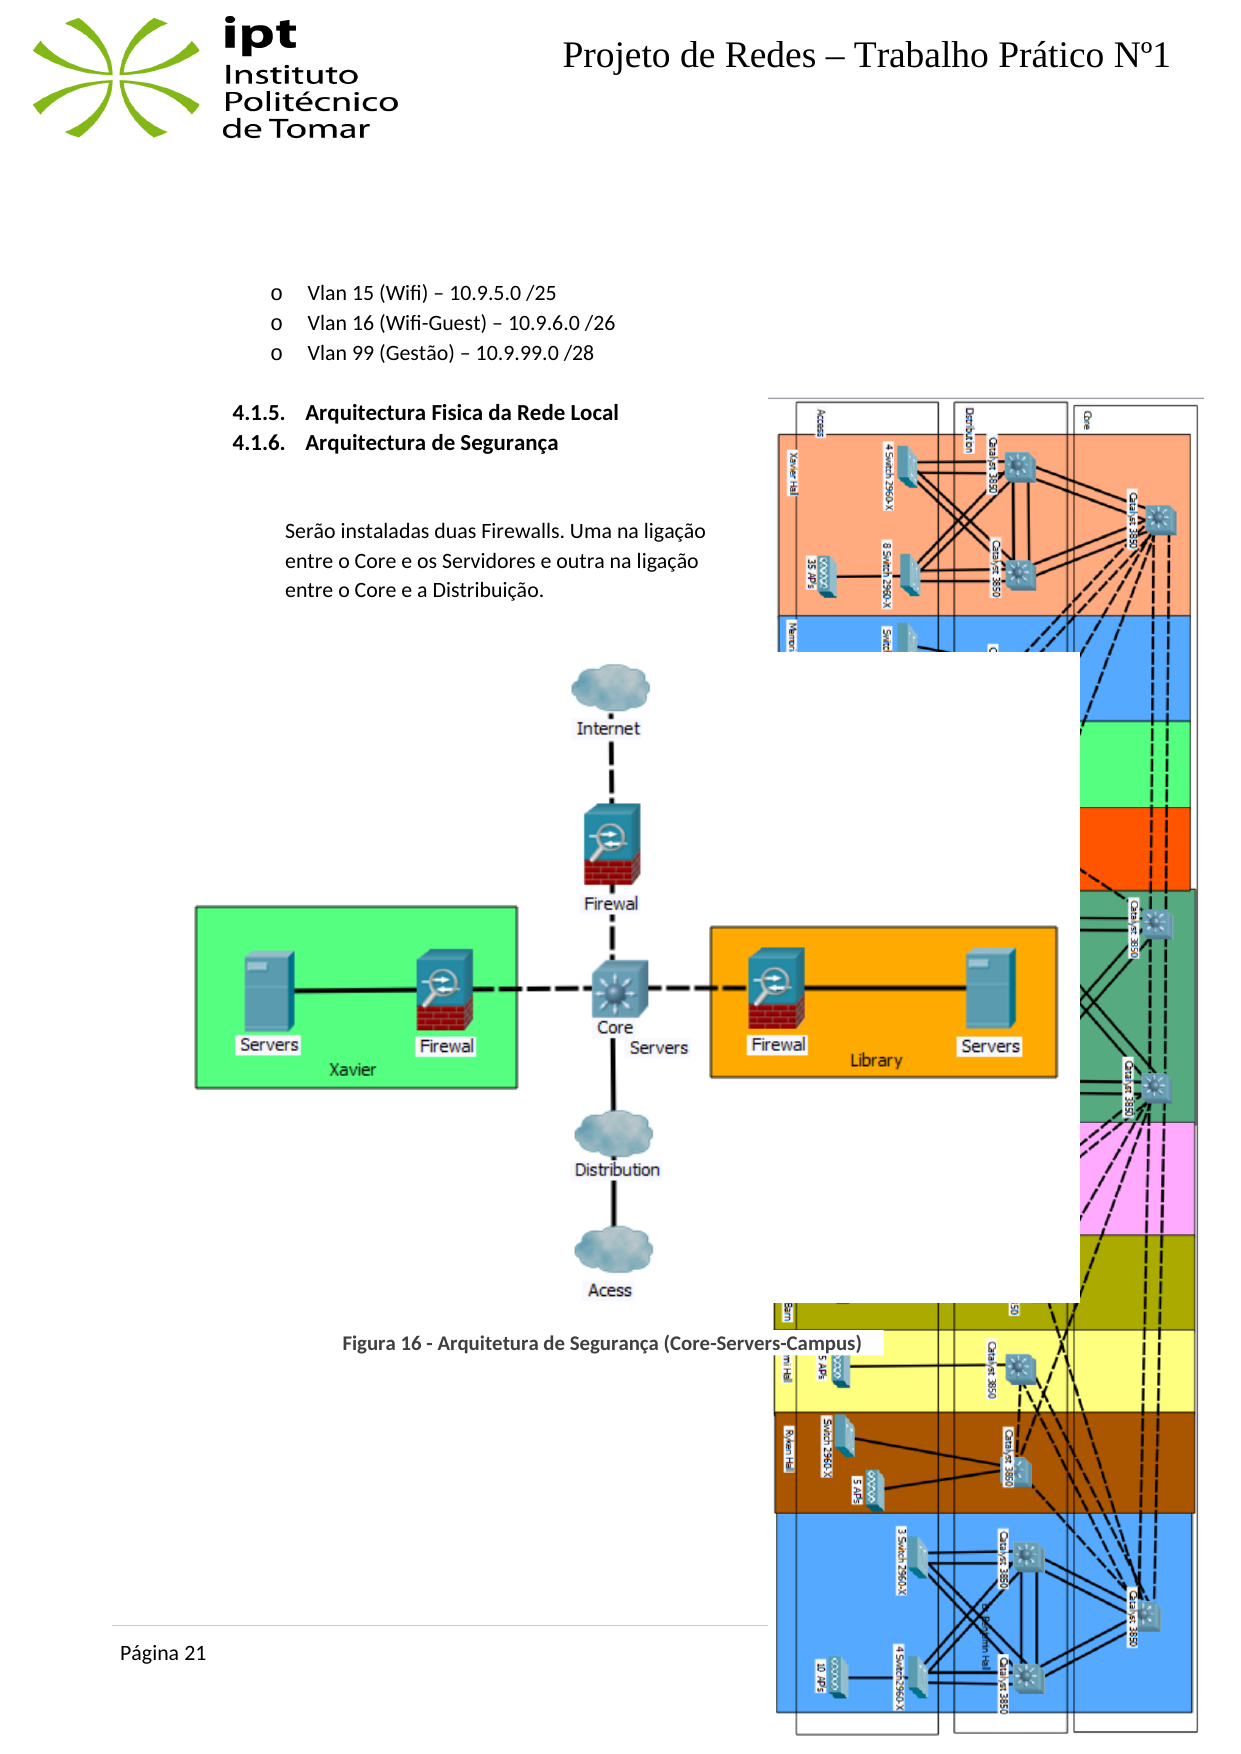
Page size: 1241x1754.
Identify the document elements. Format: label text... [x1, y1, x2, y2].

picture [14, 6, 408, 151]
list Serão instaladas duas Firewalls. Uma na ligação entre o Core e os Servidores e outra na ligação entre o Core e a Distribuição. [285, 518, 768, 603]
list Vlan 99 (Gestão) – 10.9.99.0 /28 [270, 339, 1083, 367]
list Vlan 15 (Wifi) – 10.9.5.0 /25 [270, 279, 1083, 307]
list Arquitectura de Segurança [232, 428, 768, 456]
list Arquitectura Fisica da Rede Local [232, 398, 768, 426]
picture [176, 399, 1204, 1742]
list Vlan 16 (Wifi-Guest) – 10.9.6.0 /26 [270, 309, 1083, 337]
